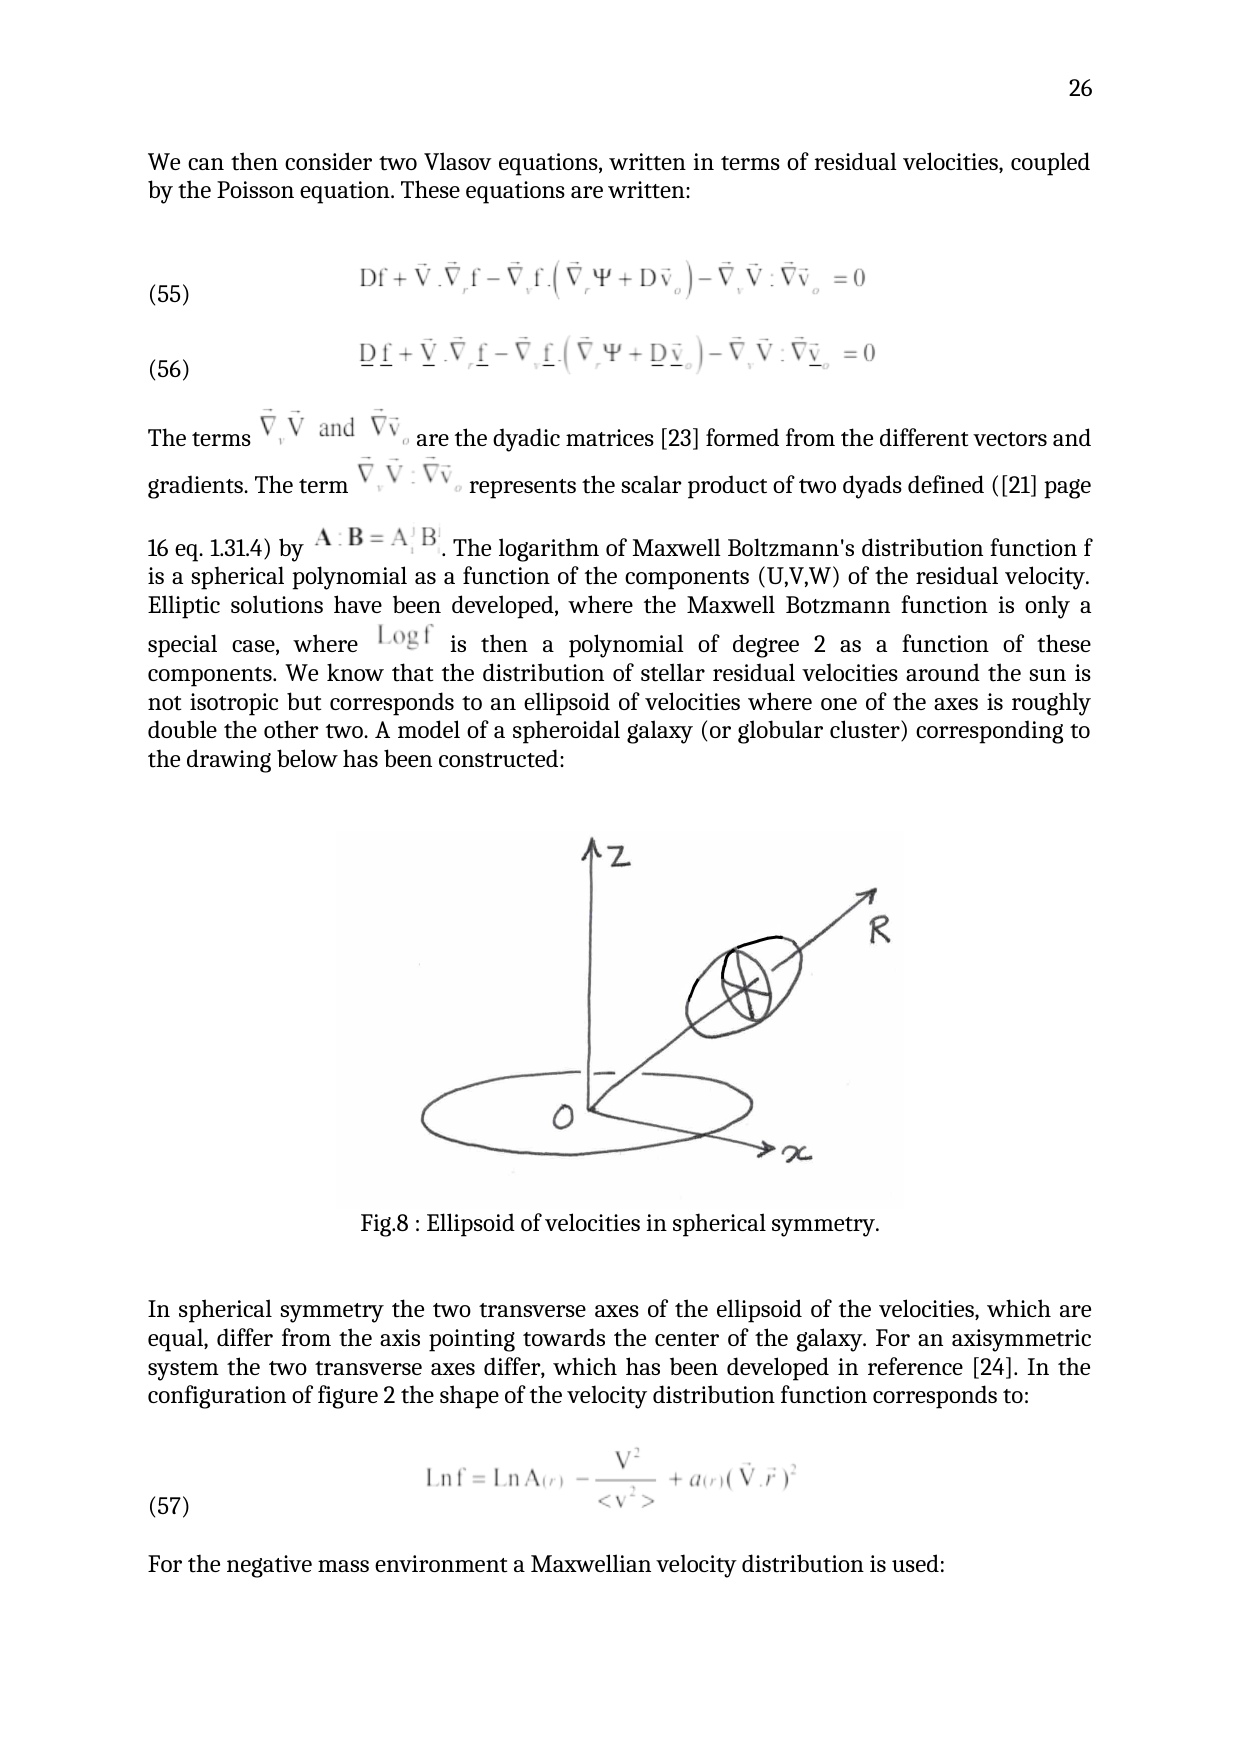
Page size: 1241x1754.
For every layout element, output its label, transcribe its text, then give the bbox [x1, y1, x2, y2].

list In spherical symmetry the two transverse axes of the ellipsoid of the velocities, which are equal, differ from the axis pointing towards the center of the galaxy. For an axisymmetric system the two transverse axes differ, which has been developed in reference [24]. In the configuration of figure 2 the shape of the velocity distribution function corresponds to: [148, 1295, 1093, 1410]
list For the negative mass environment a Maxwellian velocity distribution is used: [148, 1549, 1093, 1578]
picture [336, 831, 905, 1209]
list (57) [148, 1439, 1093, 1521]
list The terms are the dyadic matrices [23] formed from the different vectors and gradients. The term represents the scalar product of two dyads defined ([21] page 16 eq. 1.31.4) by . The logarithm of Maxwell Boltzmann's distribution function f is a spherical polynomial as a function of the components (U,V,W) of the residual velocity. Elliptic solutions have been developed, where the Maxwell Botzmann function is only a special case, where is then a polynomial of degree 2 as a function of these components. We know that the distribution of stellar residual velocities around the sun is not isotropic but corresponds to an ellipsoid of velocities where one of the axes is roughly double the other two. A model of a spheroidal galaxy (or globular cluster) corresponding to the drawing below has been constructed: [148, 405, 1093, 774]
list We can then consider two Vlasov equations, written in terms of residual velocities, coupled by the Poisson equation. These equations are written: [148, 148, 1093, 205]
text (56) [148, 330, 1093, 384]
text (55) [148, 255, 1093, 309]
list Fig.8 : Ellipsoid of velocities in spherical symmetry. [148, 1209, 1093, 1238]
